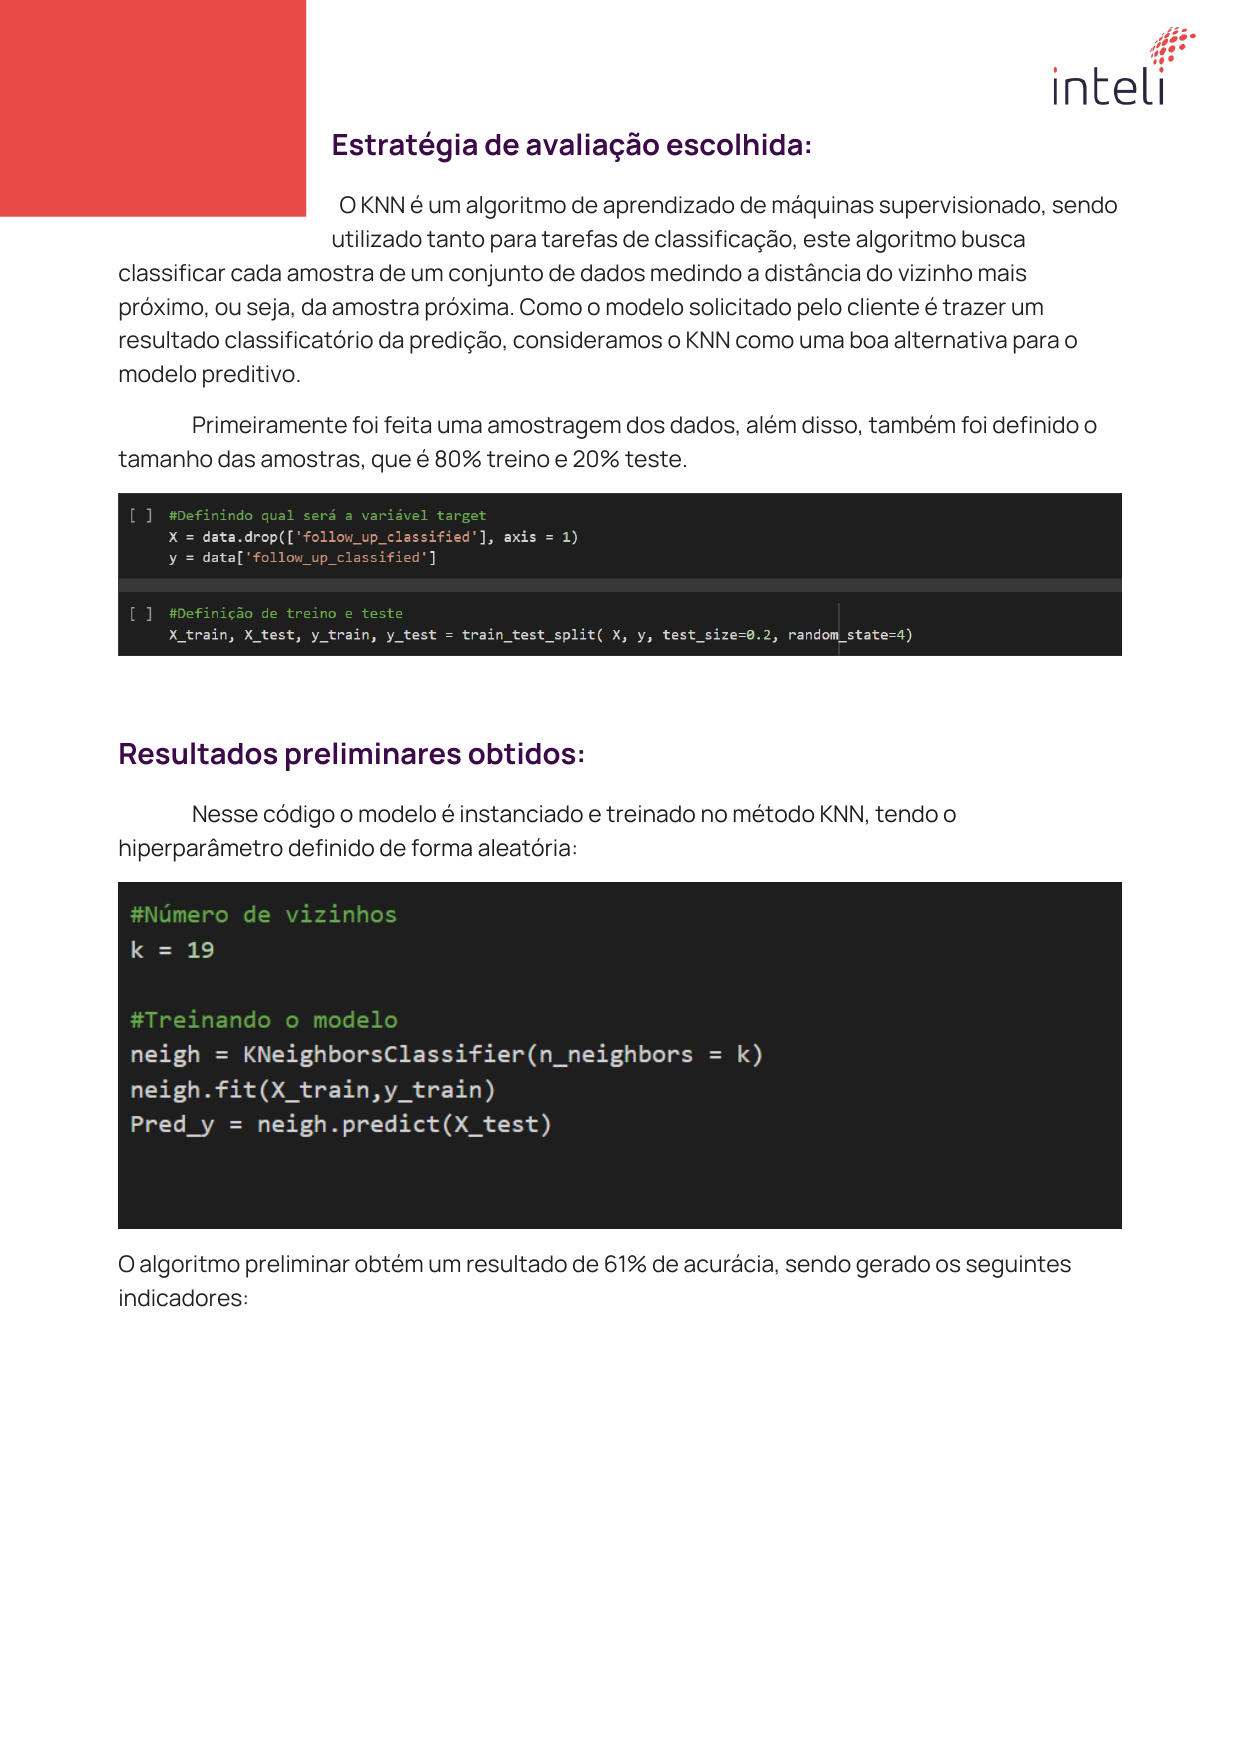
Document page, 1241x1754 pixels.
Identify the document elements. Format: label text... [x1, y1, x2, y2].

text O algoritmo preliminar obtém um resultado de 61% de acurácia, sendo gerado os seguintes indicadores: [118, 1248, 1122, 1313]
picture [118, 882, 1122, 1229]
picture [118, 493, 1122, 656]
text Primeiramente foi feita uma amostragem dos dados, além disso, também foi definido o tamanho das amostras, que é 80% treino e 20% teste. [118, 409, 1122, 474]
text O KNN é um algoritmo de aprendizado de máquinas supervisionado, sendo utilizado tanto para tarefas de classificação, este algoritmo busca classificar cada amostra de um conjunto de dados medindo a distância do vizinho mais próximo, ou seja, da amostra próxima. Como o modelo solicitado pelo cliente é trazer um resultado classificatório da predição, consideramos o KNN como uma boa alternativa para o modelo preditivo. [118, 189, 1122, 389]
picture [0, 0, 307, 217]
picture [1053, 27, 1196, 105]
text Nesse código o modelo é instanciado e treinado no método KNN, tendo o hiperparâmetro definido de forma aleatória: [118, 798, 1122, 864]
subtitle Estratégia de avaliação escolhida: [118, 124, 1122, 164]
subtitle Resultados preliminares obtidos: [118, 733, 1122, 773]
